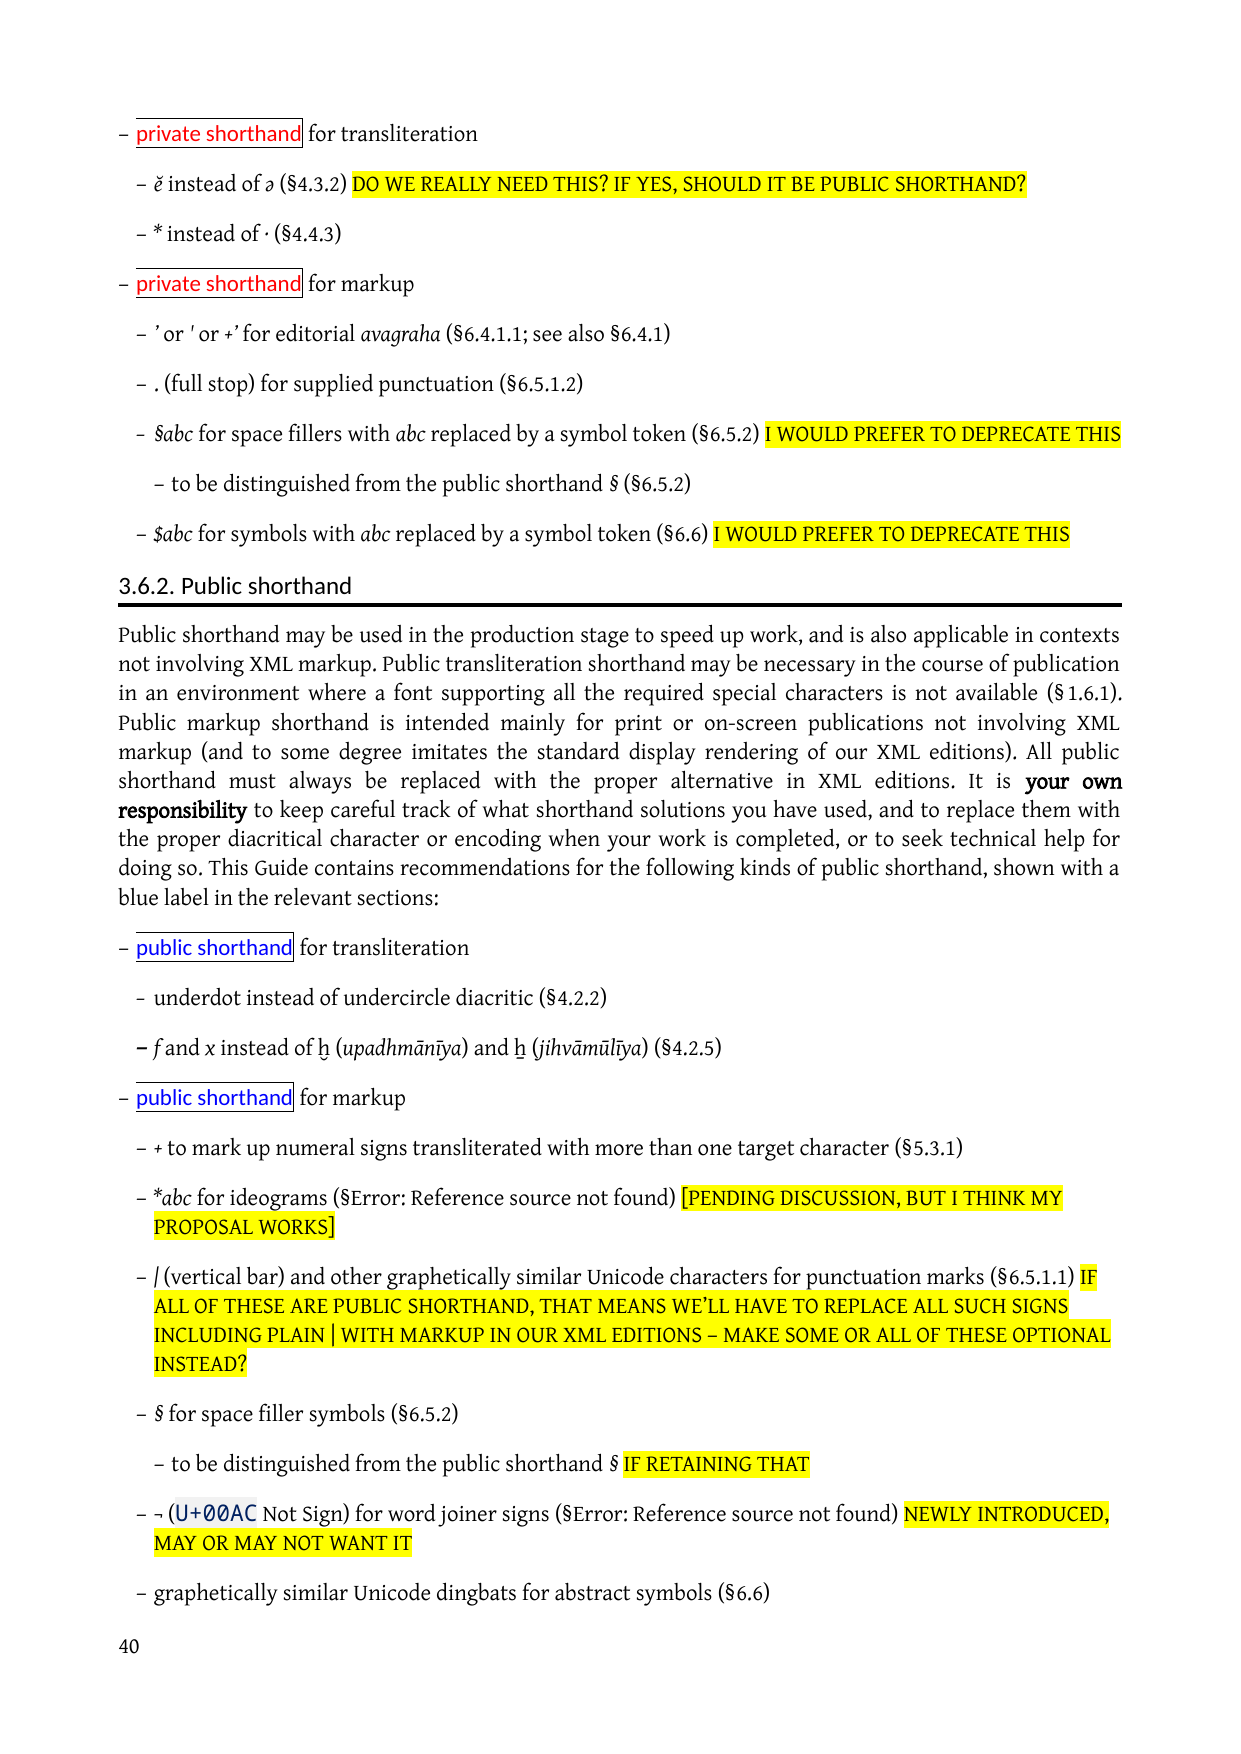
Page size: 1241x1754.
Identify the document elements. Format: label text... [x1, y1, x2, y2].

list ĕ instead of ə (§4.3.2) DO WE REALLY NEED THIS? IF YES, SHOULD IT BE PUBLIC SHORTHAND? [136, 168, 1122, 197]
list public shorthand for transliteration [294, 932, 1122, 961]
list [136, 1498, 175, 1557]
list to be distinguished from the public shorthand § (§6.5.2) [153, 468, 1122, 497]
subtitle Public shorthand [118, 568, 1122, 603]
list public shorthand for markup [118, 1082, 293, 1111]
list underdot instead of undercircle diacritic (§4.2.2) [136, 982, 1122, 1011]
list § for space filler symbols (§6.5.2) [136, 1398, 1122, 1427]
text Public shorthand may be used in the production stage to speed up work, and is also applicable in contexts not involving XML markup. Public transliteration shorthand may be necessary in the course of publication in an environment where a font supporting all the required special characters is not available (§1.6.1). Public markup shorthand is intended mainly for print or on-screen publications not involving XML markup (and to some degree imitates the standard display rendering of our XML editions). All public shorthand must always be replaced with the proper alternative in XML editions. It is your own responsibility to keep careful track of what shorthand solutions you have used, and to replace them with the proper diacritical character or encoding when your work is completed, or to seek technical help for doing so. This Guide contains recommendations for the following kinds of public shorthand, shown with a blue label in the relevant sections: [118, 619, 1122, 911]
list * instead of · (§4.4.3) [136, 218, 1122, 247]
list | (vertical bar) and other graphetically similar Unicode characters for punctuation marks (§6.5.1.1) IF ALL OF THESE ARE PUBLIC SHORTHAND, THAT MEANS WE’LL HAVE TO REPLACE ALL SUCH SIGNS INCLUDING PLAIN | WITH MARKUP IN OUR XML EDITIONS – MAKE SOME OR ALL OF THESE OPTIONAL INSTEAD? [136, 1261, 1122, 1377]
list graphetically similar Unicode dingbats for abstract symbols (§6.6) [136, 1577, 1122, 1607]
list $abc for symbols with abc replaced by a symbol token (§6.6) I WOULD PREFER TO DEPRECATE THIS [136, 518, 1122, 547]
list private shorthand for transliteration [303, 118, 1122, 147]
list §abc for space fillers with abc replaced by a symbol token (§6.5.2) I WOULD PREFER TO DEPRECATE THIS [136, 418, 1122, 447]
list private shorthand for transliteration [118, 118, 302, 147]
list public shorthand for transliteration [118, 932, 293, 961]
list f and x instead of ḫ (upadhmānīya) and ẖ (jihvāmūlīya) (§4.2.5) [136, 1032, 1122, 1061]
list private shorthand for markup [118, 268, 302, 297]
list public shorthand for markup [294, 1082, 1122, 1111]
list private shorthand for markup [303, 268, 1122, 297]
list to be distinguished from the public shorthand § IF RETAINING THAT [153, 1448, 1122, 1477]
list . (full stop) for supplied punctuation (§6.5.1.2) [136, 368, 1122, 397]
list ’ or ' or +’ for editorial avagraha (§6.4.1.1; see also §6.4.1) [136, 318, 1122, 347]
list + to mark up numeral signs transliterated with more than one target character (§5.3.1) [136, 1132, 1122, 1161]
